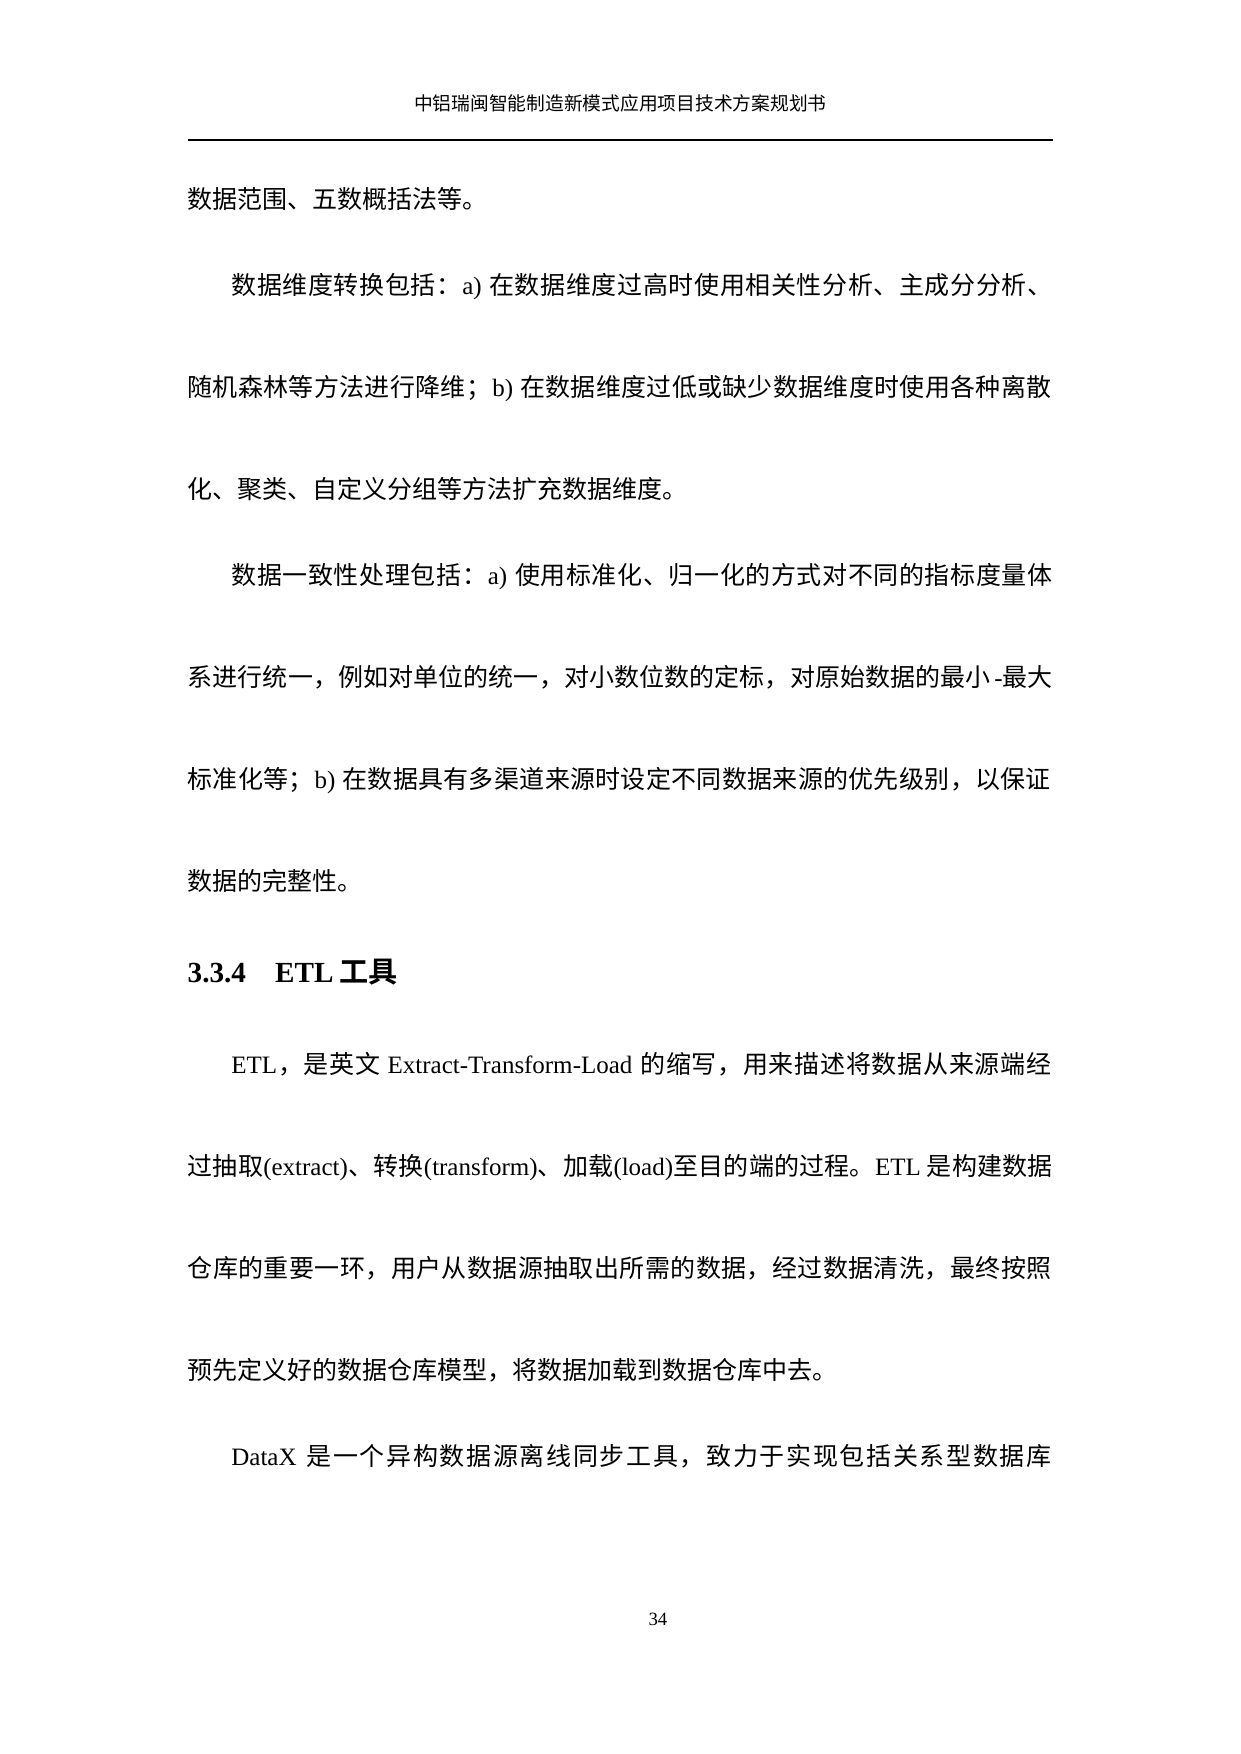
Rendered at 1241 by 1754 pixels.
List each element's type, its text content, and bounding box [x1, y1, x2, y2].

subtitle ETL工具 [187, 948, 1053, 991]
text ETL，是英文 Extract-Transform-Load 的缩写，用来描述将数据从来源端经过抽取(extract)、转换(transform)、加载(load)至目的端的过程。ETL 是构建数据仓库的重要一环，用户从数据源抽取出所需的数据，经过数据清洗，最终按照预先定义好的数据仓库模型，将数据加载到数据仓库中去。 [187, 1029, 1053, 1402]
text 数据一致性处理包括：a) 使用标准化、归一化的方式对不同的指标度量体系进行统一，例如对单位的统一，对小数位数的定标，对原始数据的最小-最大标准化等；b) 在数据具有多渠道来源时设定不同数据来源的优先级别，以保证数据的完整性。 [187, 540, 1053, 913]
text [187, 164, 1053, 232]
text 数据维度转换包括：a) 在数据维度过高时使用相关性分析、主成分分析、随机森林等方法进行降维；b) 在数据维度过低或缺少数据维度时使用各种离散化、聚类、自定义分组等方法扩充数据维度。 [187, 250, 1053, 522]
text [187, 1420, 1053, 1488]
